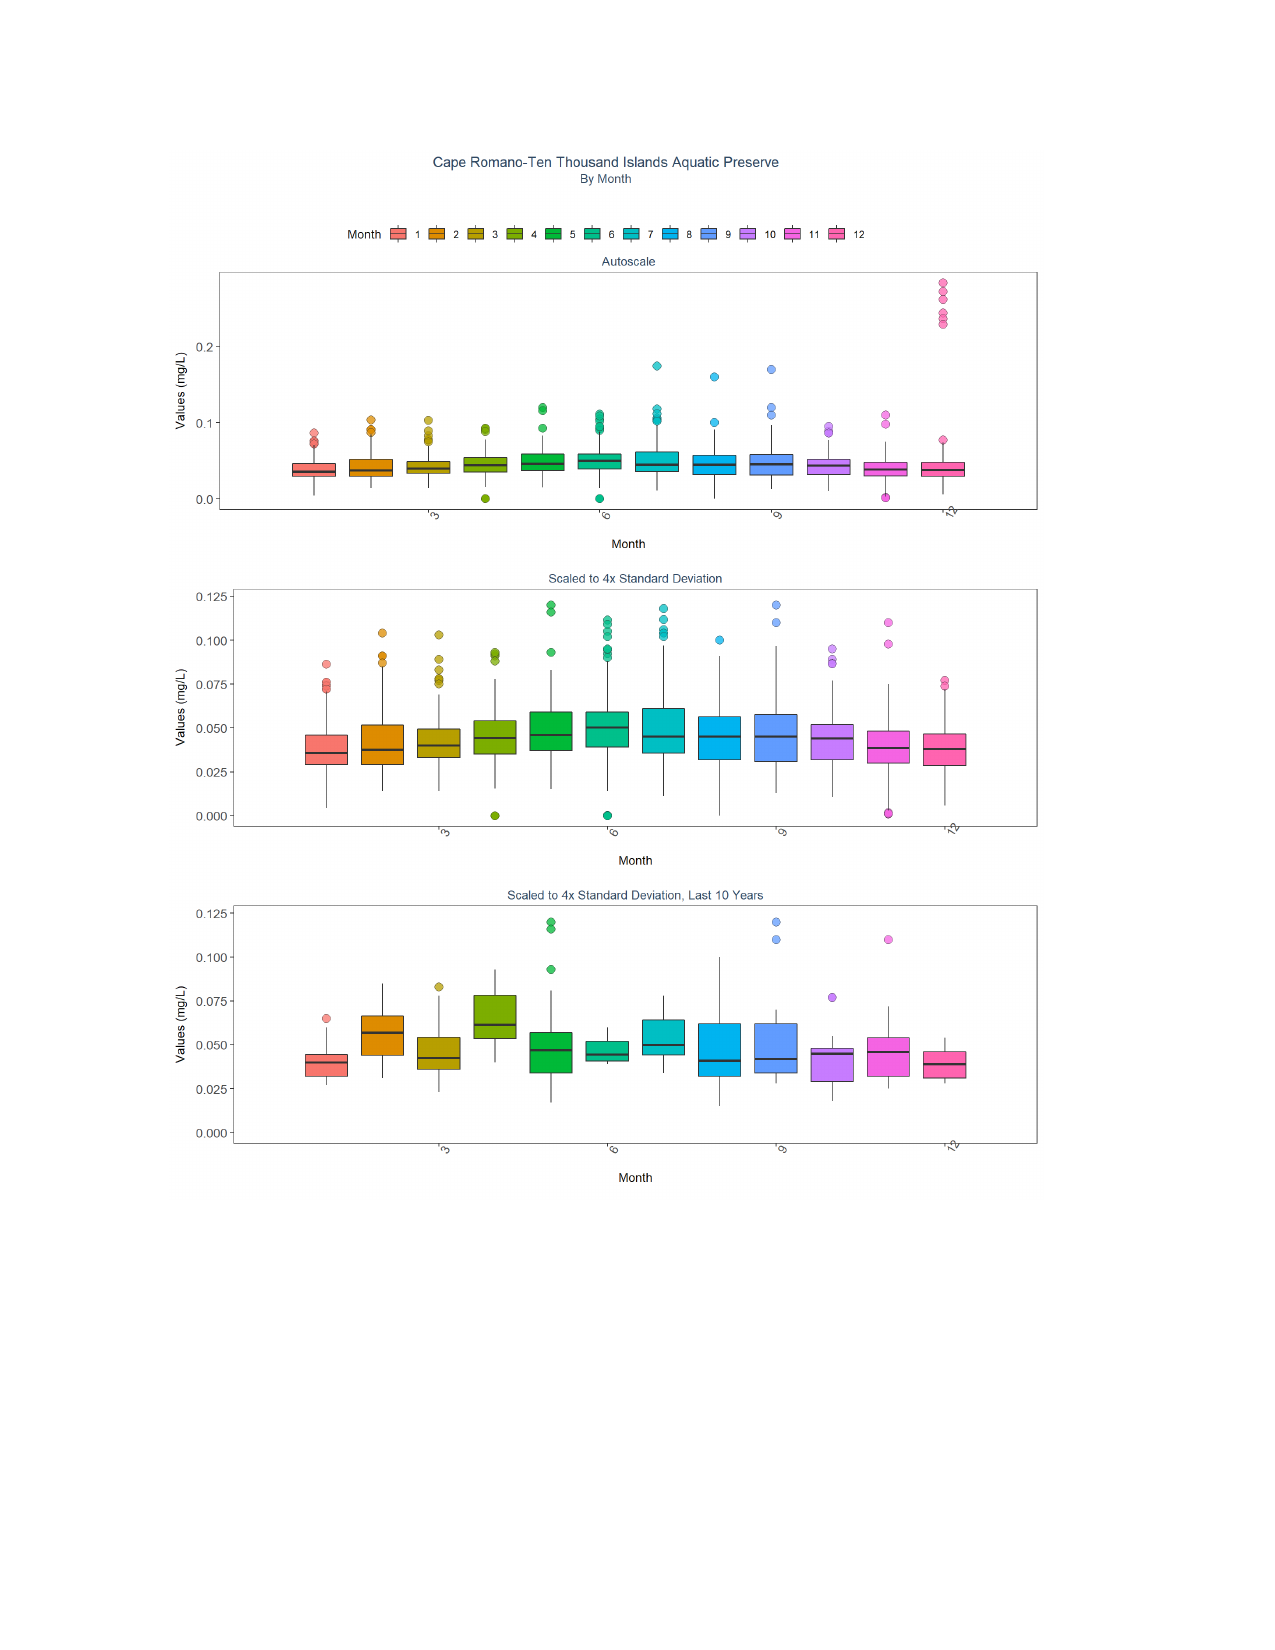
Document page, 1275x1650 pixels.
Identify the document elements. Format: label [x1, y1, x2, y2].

picture [168, 150, 1044, 1200]
